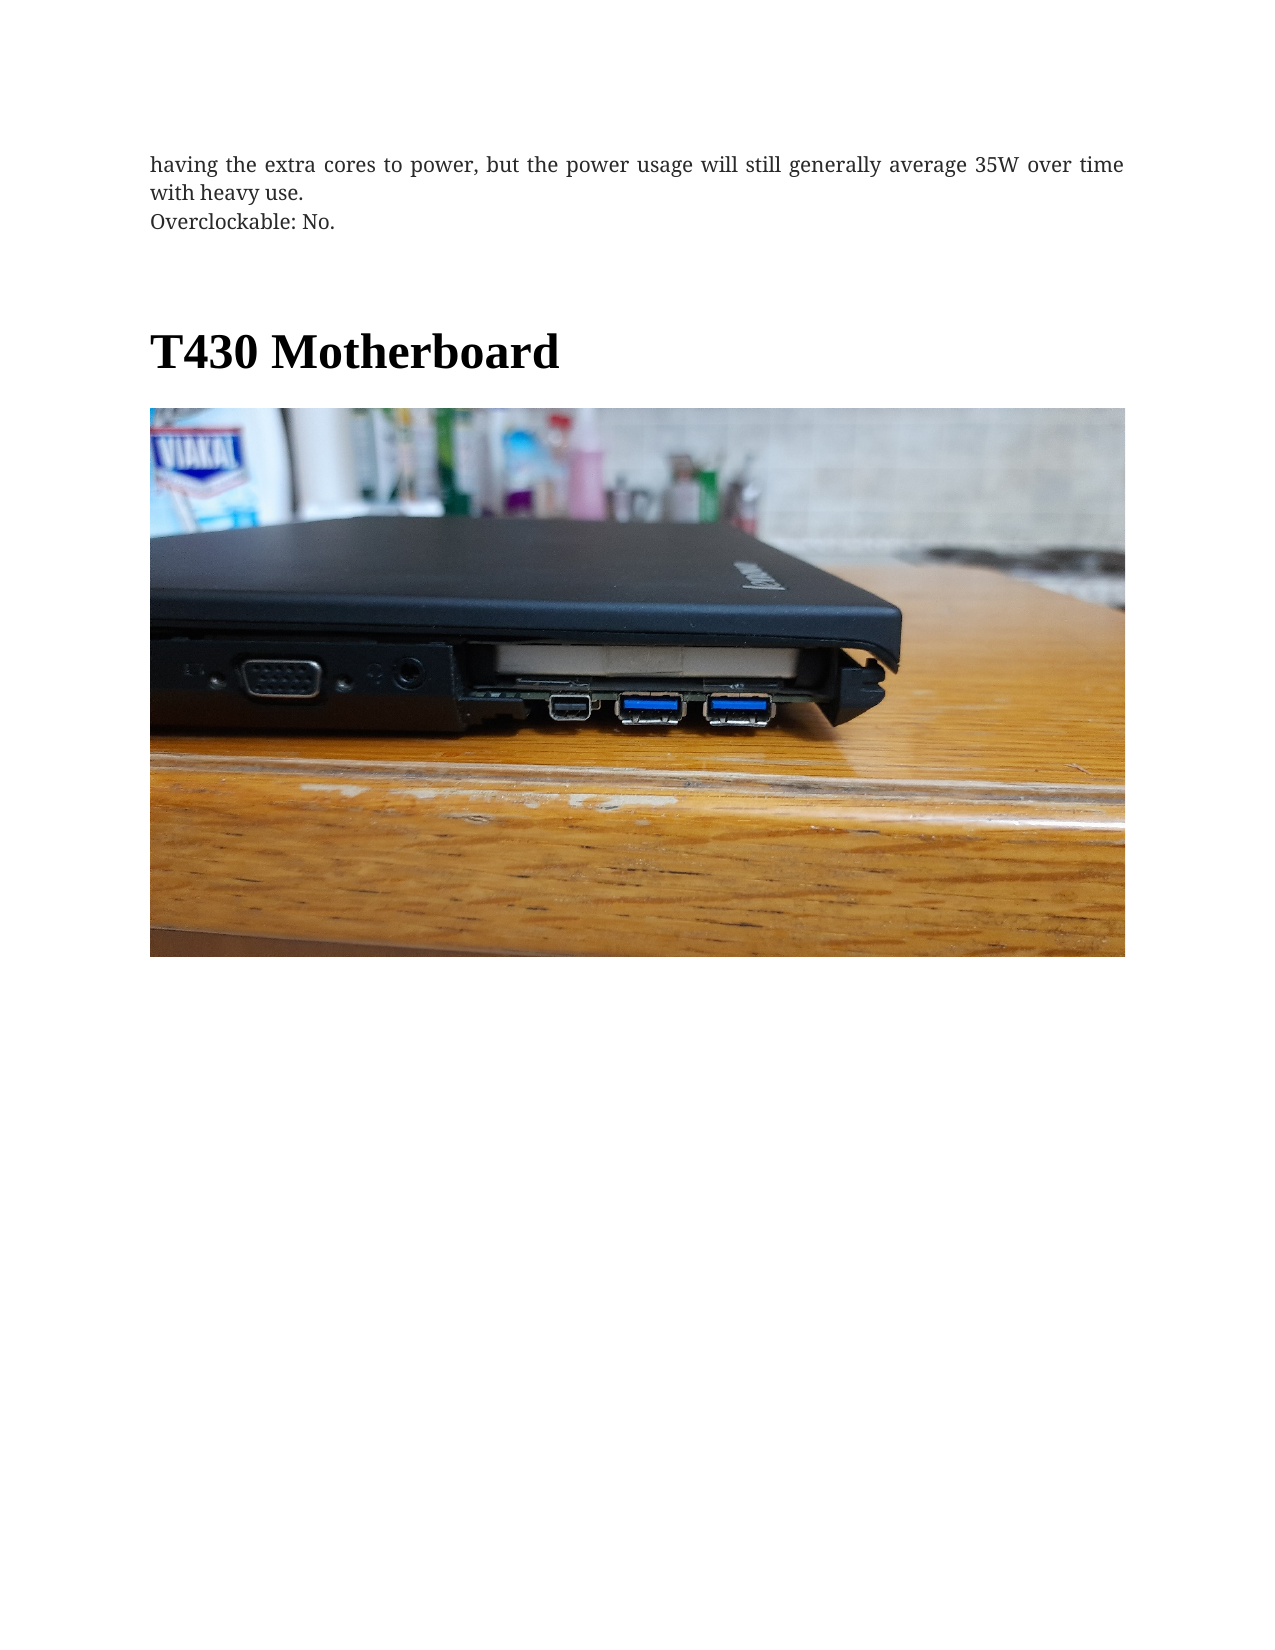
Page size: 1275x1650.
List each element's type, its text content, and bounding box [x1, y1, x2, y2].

picture [150, 408, 1125, 957]
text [150, 150, 1125, 235]
subtitle T430 Motherboard [150, 321, 1125, 379]
